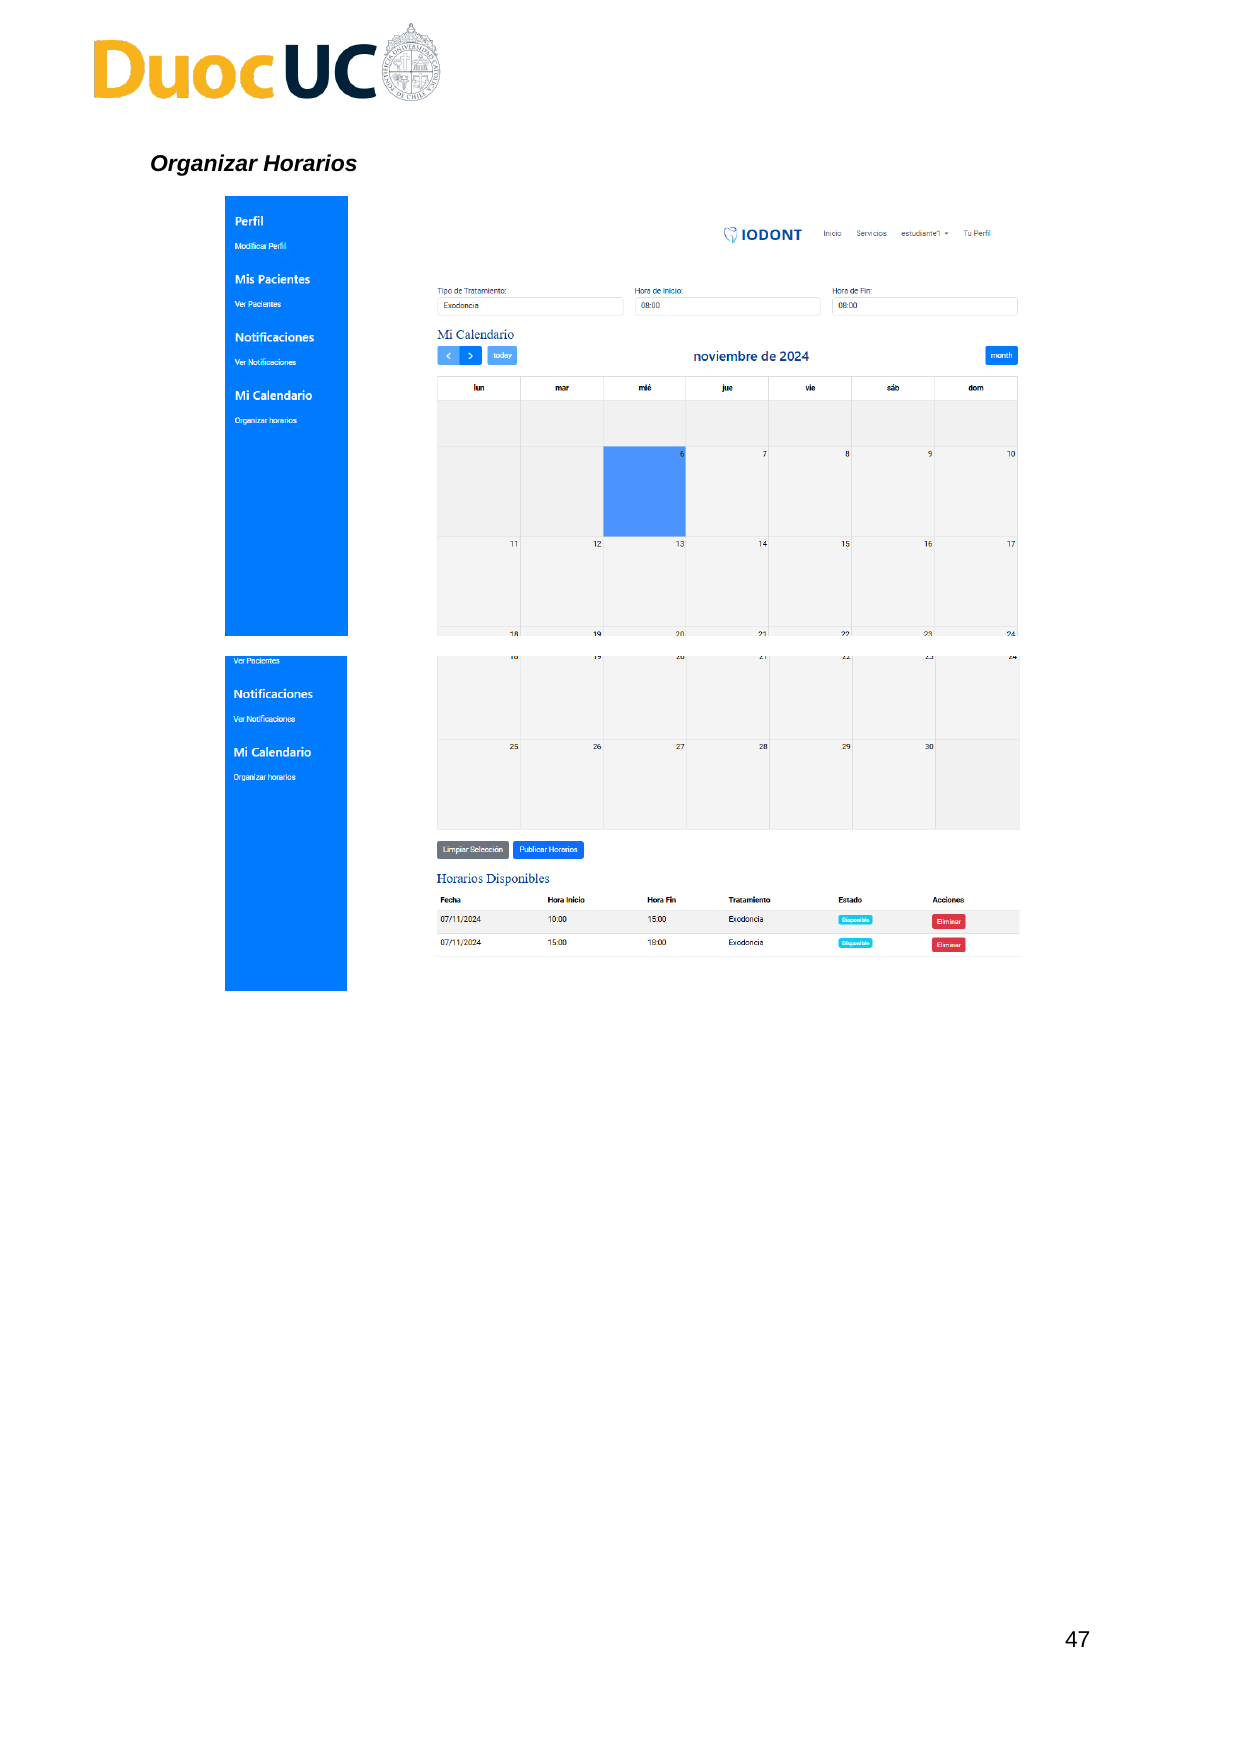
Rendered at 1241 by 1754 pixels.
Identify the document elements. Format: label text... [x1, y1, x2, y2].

picture [225, 656, 1166, 991]
picture [89, 18, 445, 106]
picture [225, 196, 1166, 636]
text Organizar Horarios [150, 150, 1090, 176]
